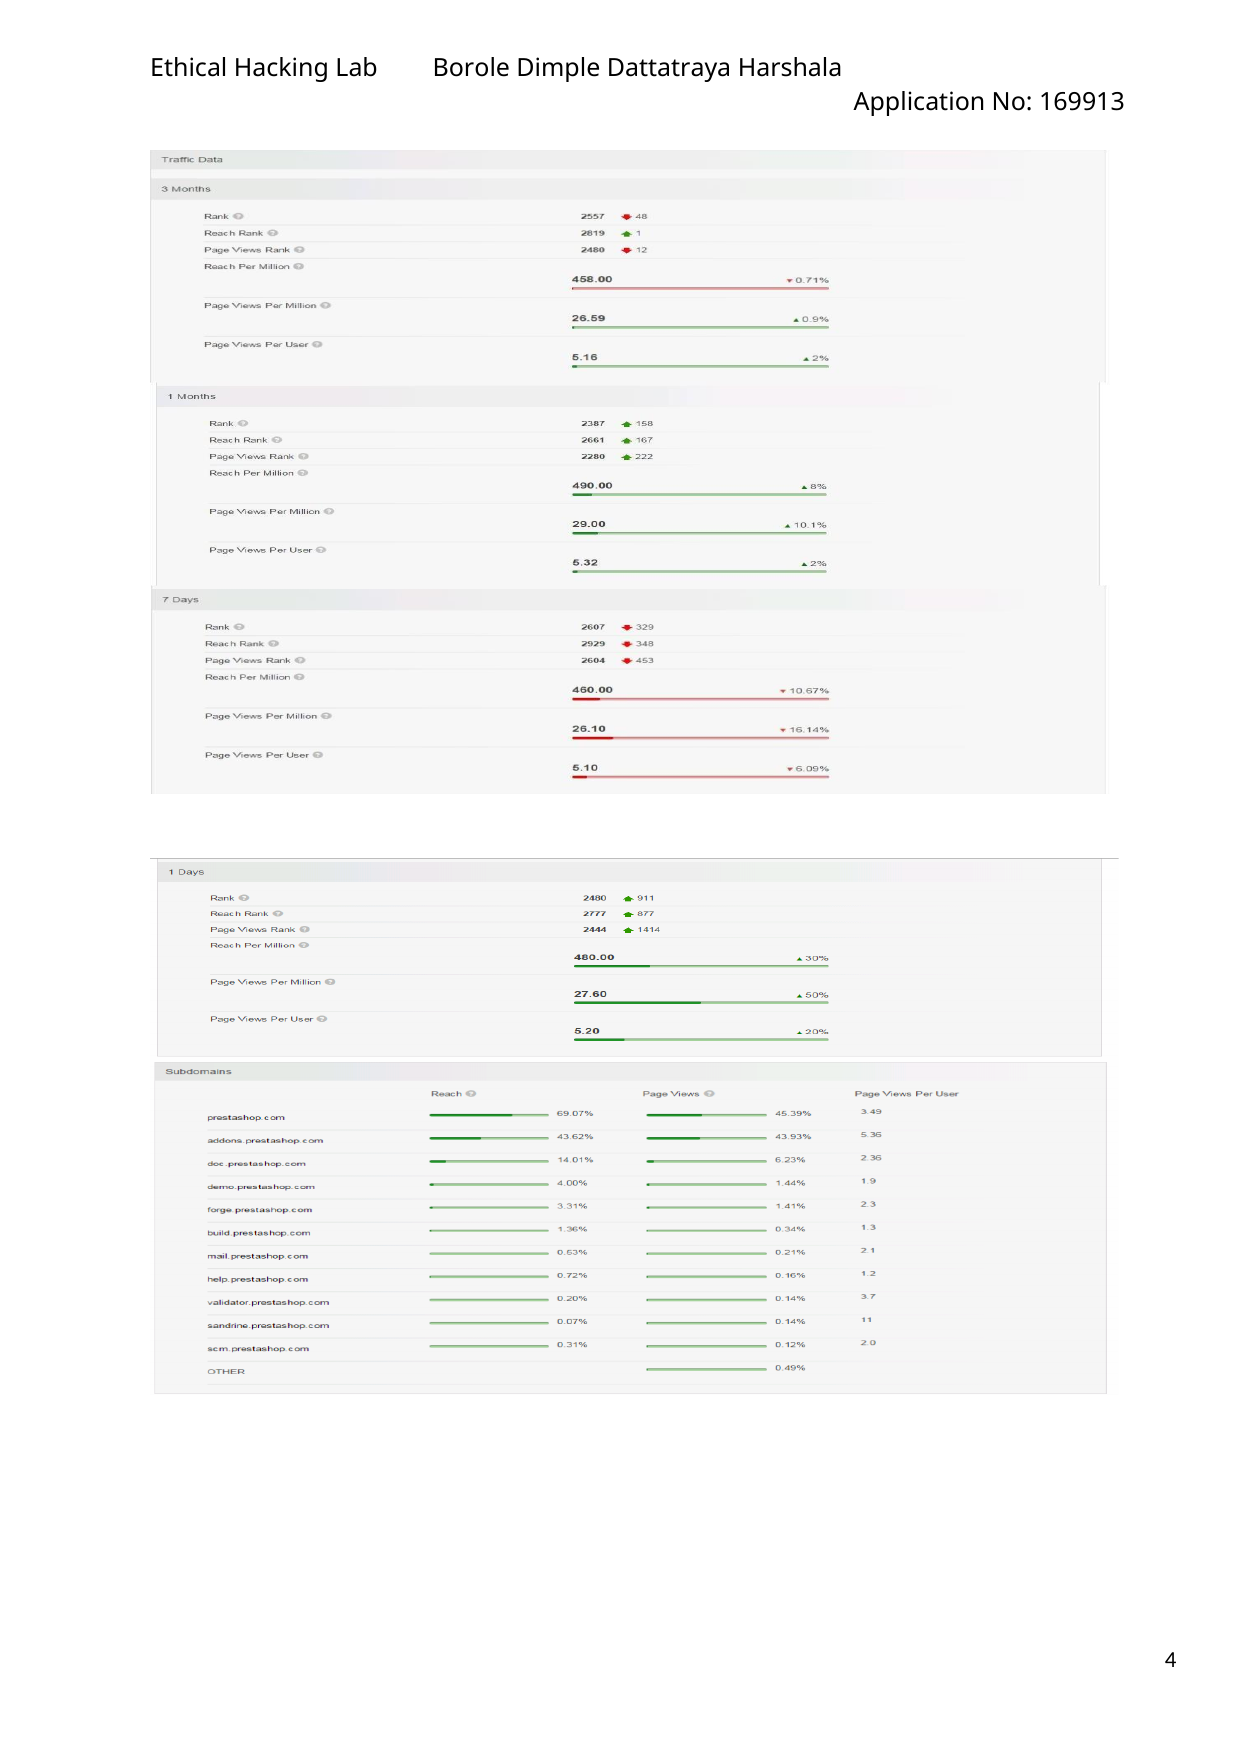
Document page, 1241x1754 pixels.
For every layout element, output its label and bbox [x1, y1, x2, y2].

picture [150, 150, 1110, 794]
picture [150, 858, 1119, 1395]
